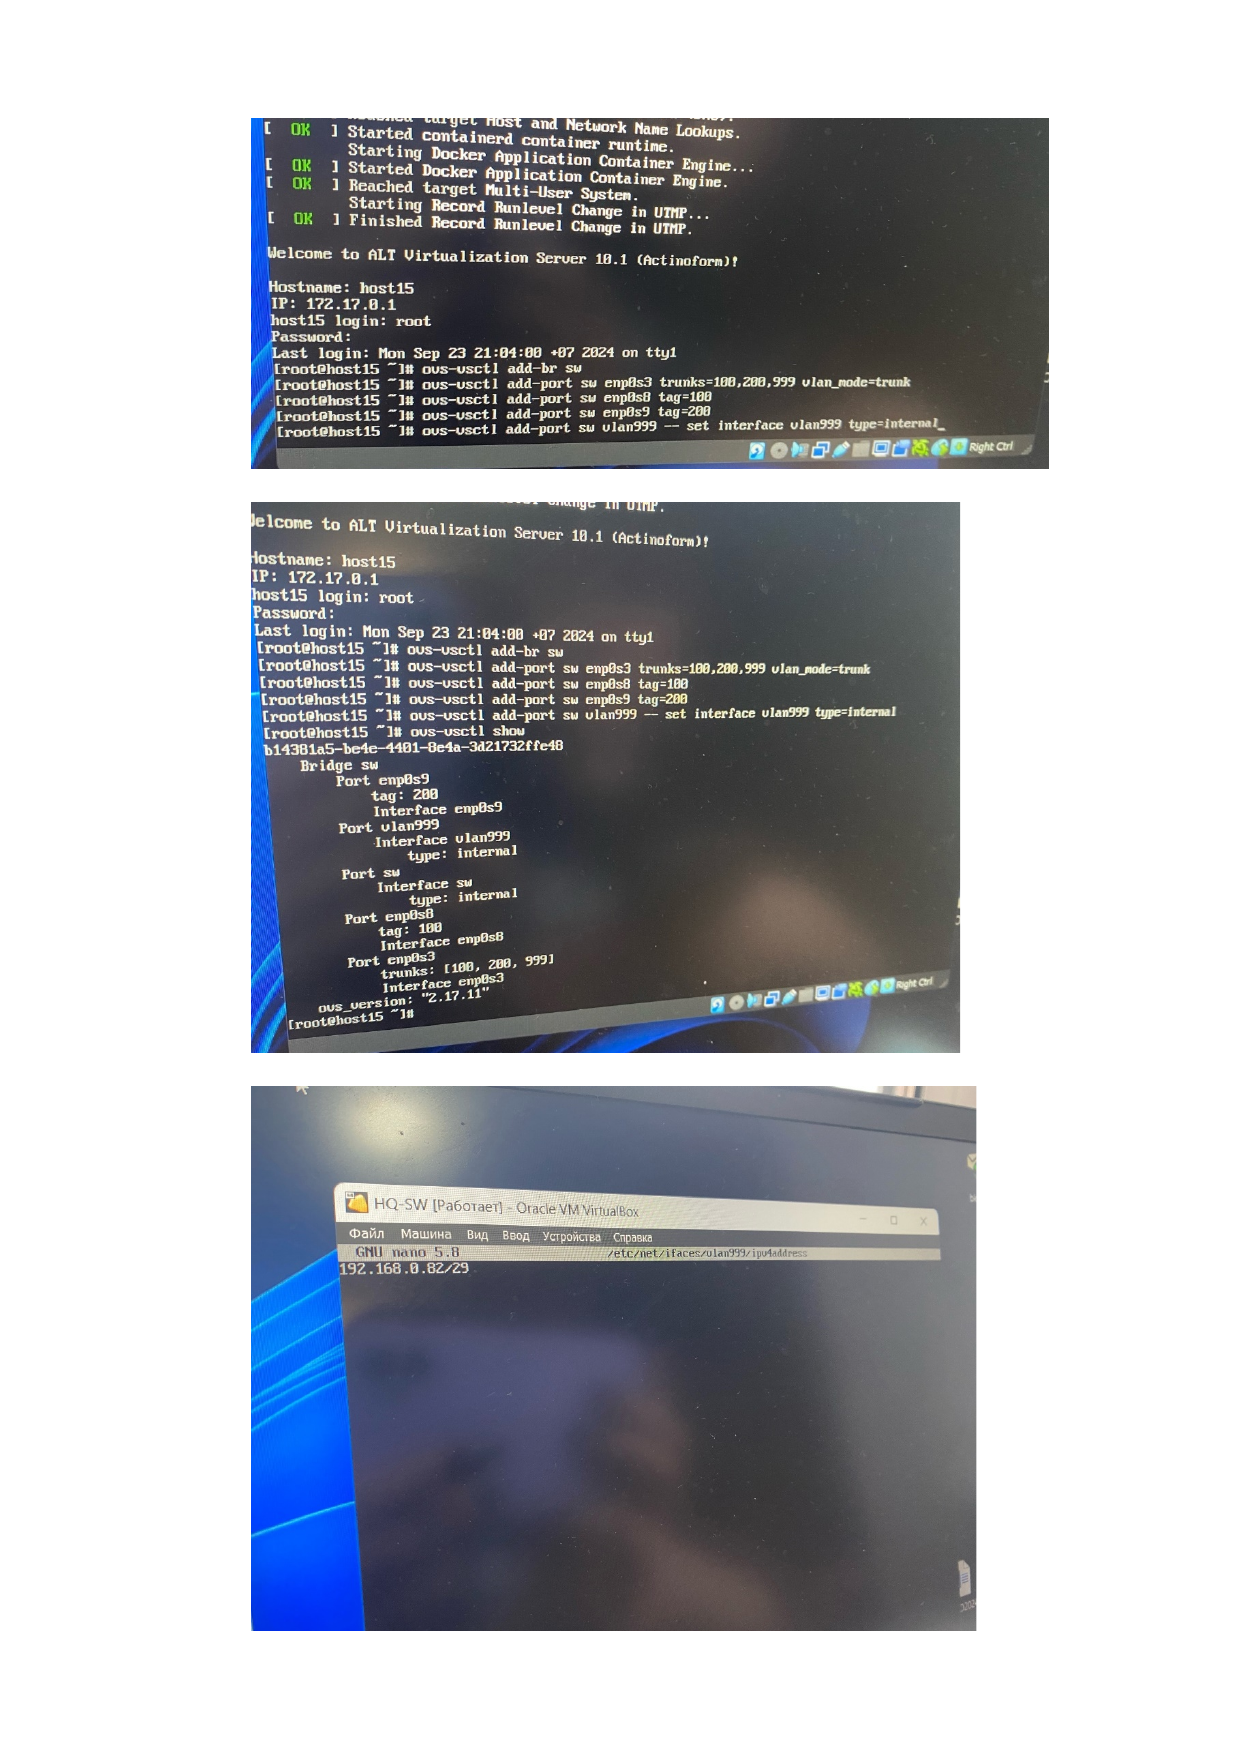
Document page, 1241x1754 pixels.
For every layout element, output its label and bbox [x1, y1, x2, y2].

picture [251, 1086, 977, 1631]
picture [251, 118, 1049, 469]
picture [251, 502, 961, 1053]
